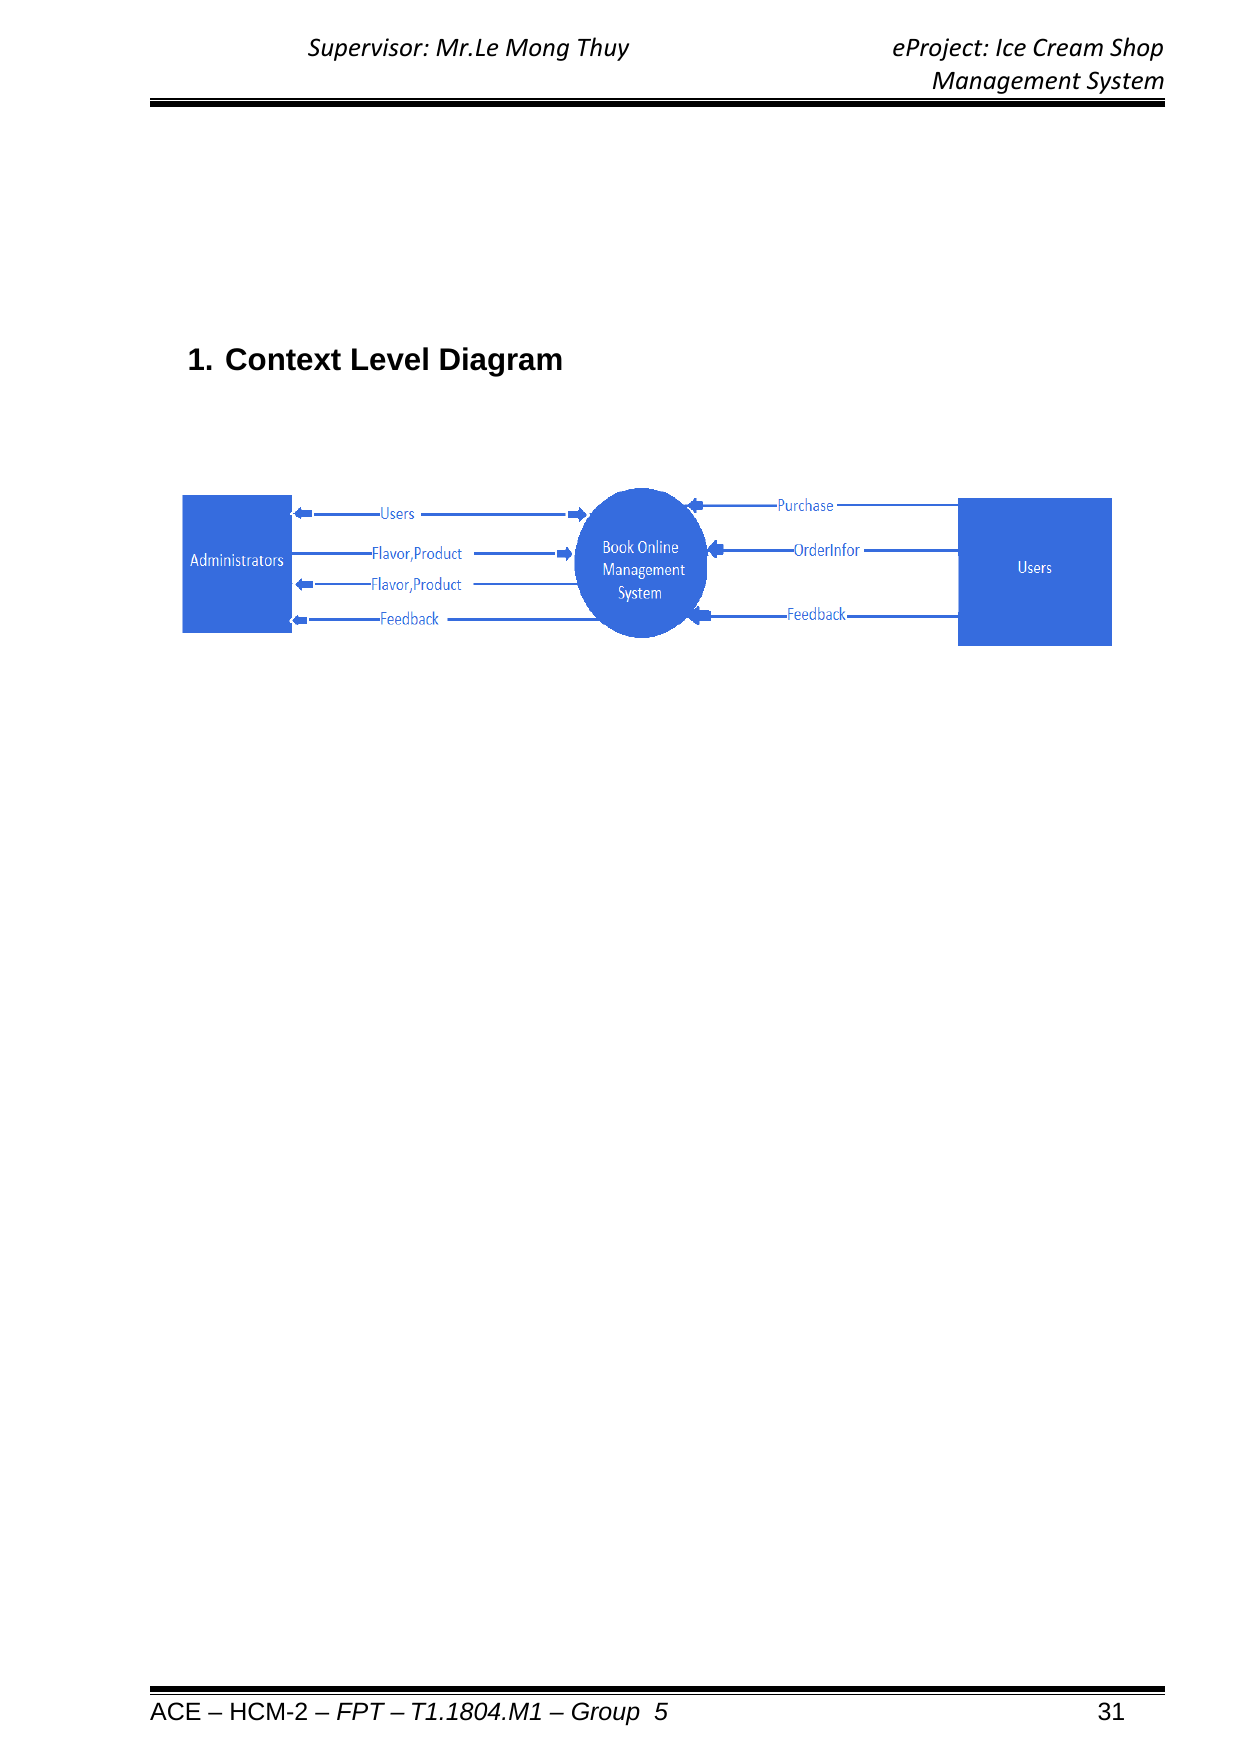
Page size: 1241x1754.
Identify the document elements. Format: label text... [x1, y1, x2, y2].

list Context Level Diagram [187, 341, 1165, 376]
picture [150, 451, 1166, 705]
